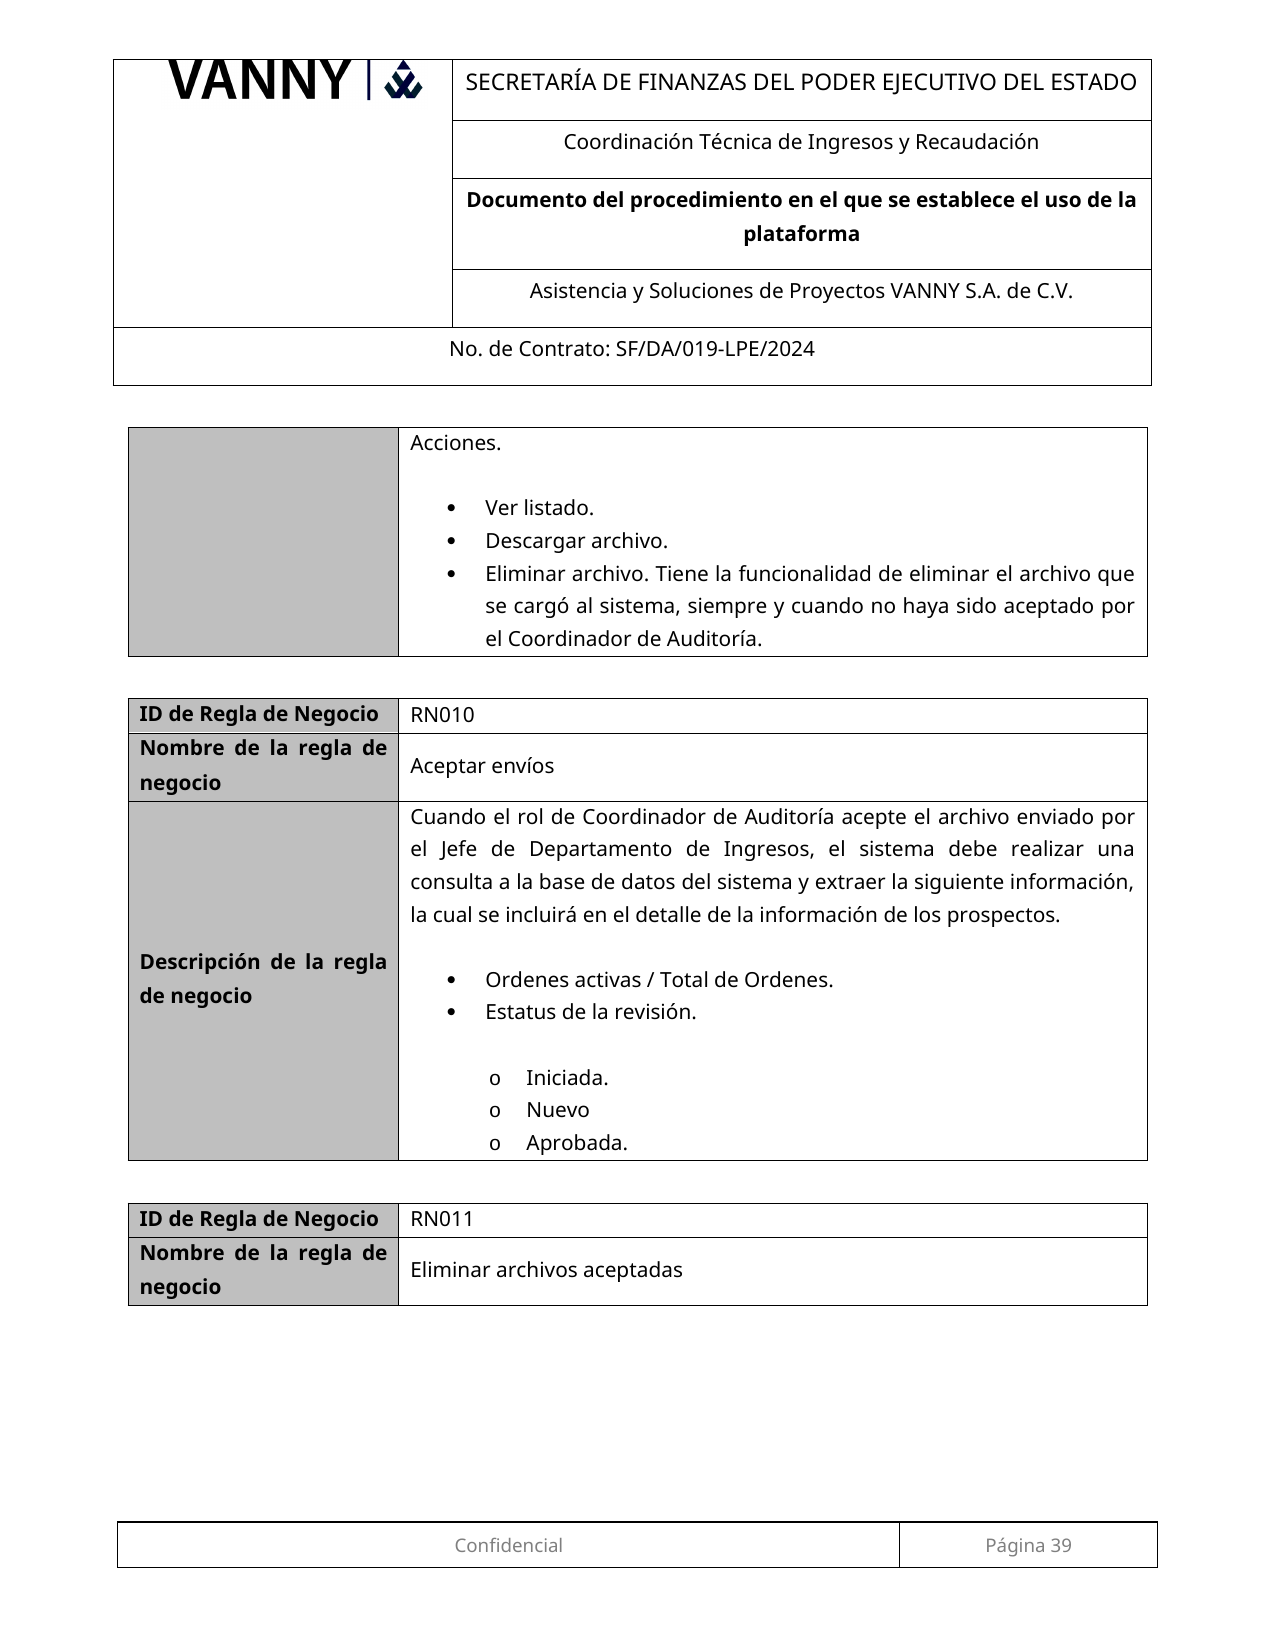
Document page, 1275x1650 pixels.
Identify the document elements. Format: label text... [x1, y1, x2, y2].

table_cell Nombre de la regla de negocio [129, 734, 398, 801]
table_cell Cuando el rol de Coordinador de Auditoría acepte el archivo enviado por el Jefe de Departamento de Ingresos, el sistema debe realizar una consulta a la base de datos del sistema y extraer la siguiente información, la cual se incluirá en el detalle de la información de los prospectos. Ordenes activas / Total de Ordenes. Estatus de la revisión. Iniciada. Nuevo Aprobada. [399, 802, 1147, 1160]
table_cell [129, 428, 398, 656]
table_cell Aceptar envíos [399, 734, 1147, 801]
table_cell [399, 428, 1147, 656]
table_cell Eliminar archivos aceptadas [399, 1238, 1147, 1305]
table_header ID de Regla de Negocio [129, 699, 398, 732]
table_cell Nombre de la regla de negocio [129, 1238, 398, 1305]
table_header RN011 [399, 1204, 1147, 1237]
table_header RN010 [399, 699, 1147, 732]
table_cell Descripción de la regla de negocio [129, 802, 398, 1160]
picture [160, 60, 428, 110]
table_header ID de Regla de Negocio [129, 1204, 398, 1237]
